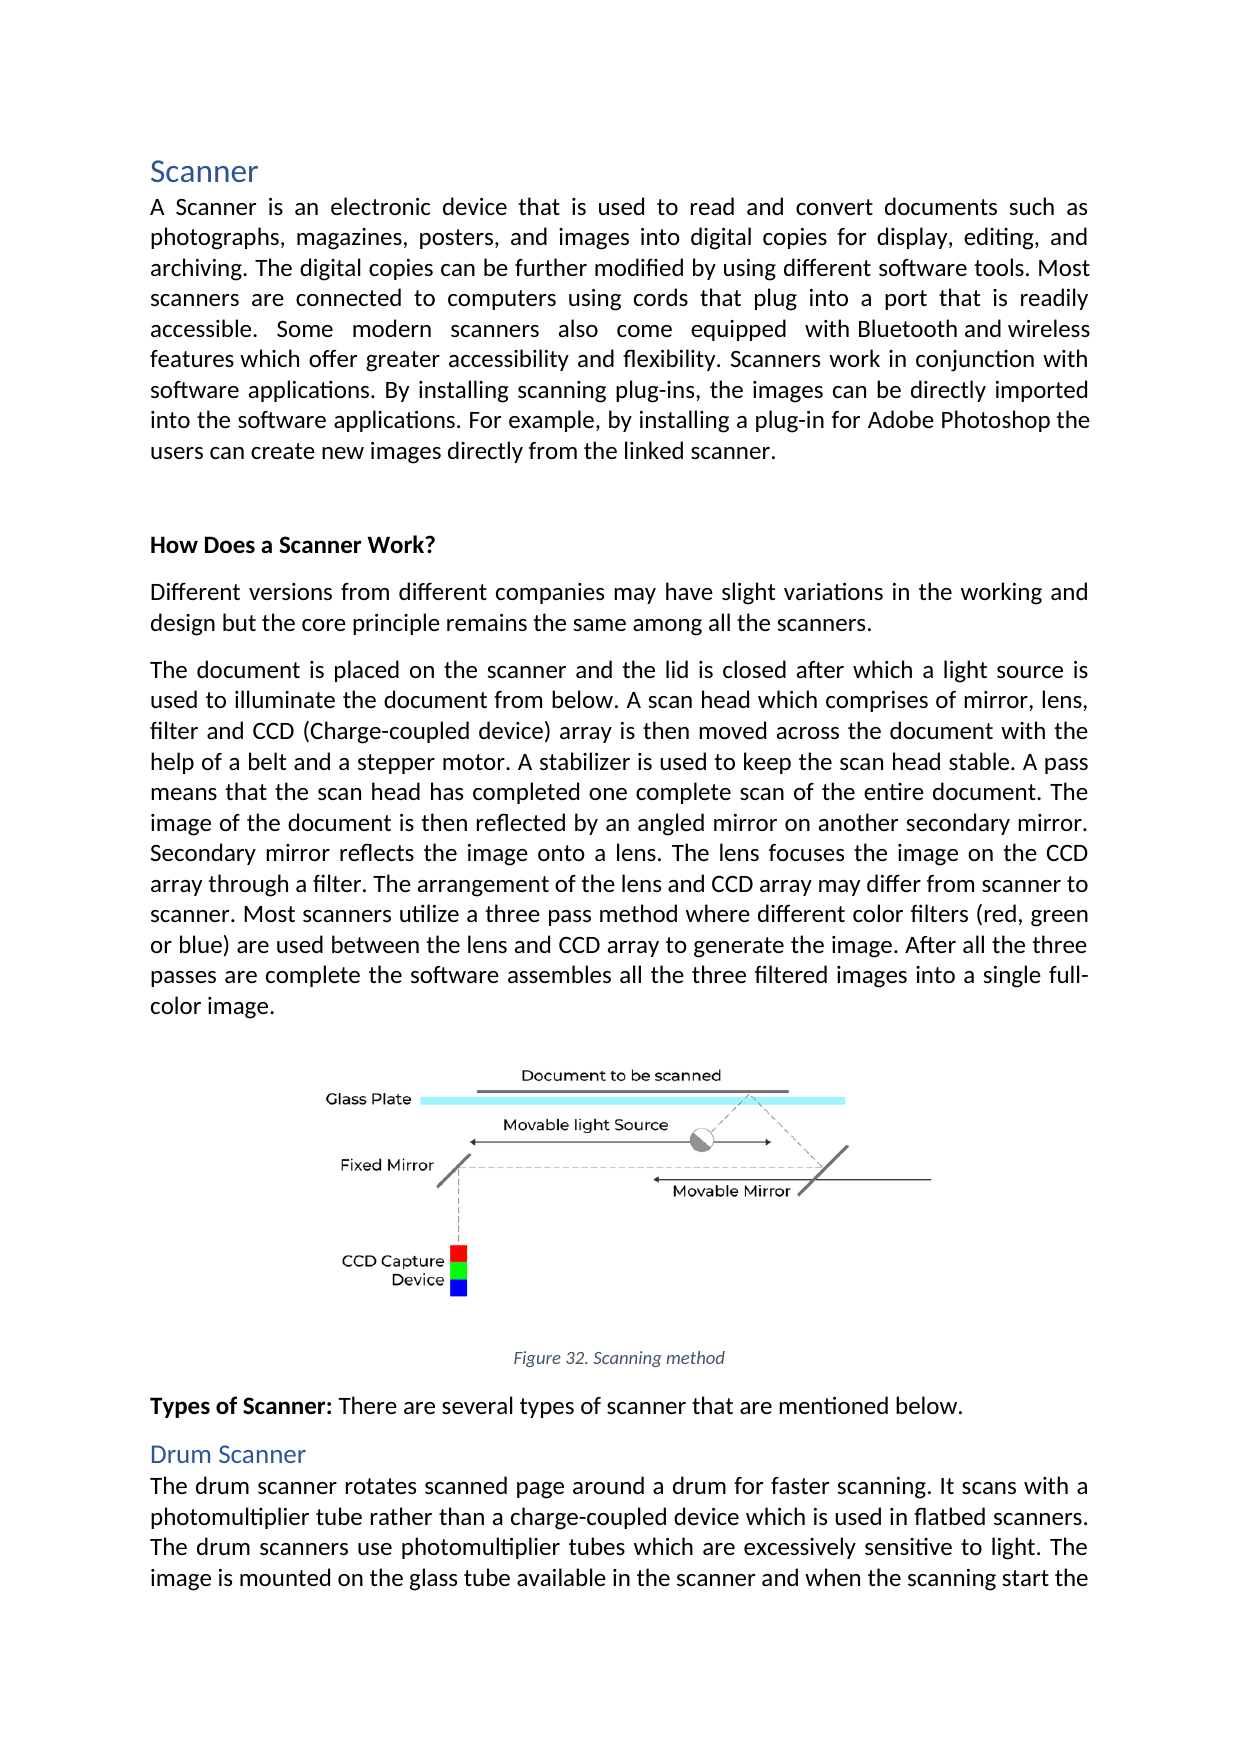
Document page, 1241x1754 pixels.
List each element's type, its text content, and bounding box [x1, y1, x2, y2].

picture [308, 1037, 932, 1330]
text A Scanner is an electronic device that is used to read and convert documents such as photographs, magazines, posters, and images into digital copies for display, editing, and archiving. The digital copies can be further modified by using different software tools. Most scanners are connected to computers using cords that plug into a port that is readily accessible. Some modern scanners also come equipped with Bluetooth and wireless features which offer greater accessibility and flexibility. Scanners work in conjunction with software applications. By installing scanning plug-ins, the images can be directly imported into the software applications. For example, by installing a plug-in for Adobe Photoshop the users can create new images directly from the linked scanner. [150, 191, 1090, 465]
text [150, 1470, 1090, 1592]
subtitle Scanner [150, 150, 1090, 191]
text How Does a Scanner Work? [150, 529, 1090, 560]
text The document is placed on the scanner and the lid is closed after which a light source is used to illuminate the document from below. A scan head which comprises of mirror, lens, filter and CCD (Charge-coupled device) array is then moved across the document with the help of a belt and a stepper motor. A stabilizer is used to keep the scan head stable. A pass means that the scan head has completed one complete scan of the entire document. The image of the document is then reflected by an angled mirror on another secondary mirror. Secondary mirror reflects the image onto a lens. The lens focuses the image on the CCD array through a filter. The arrangement of the lens and CCD array may differ from scanner to scanner. Most scanners utilize a three pass method where different color filters (red, green or blue) are used between the lens and CCD array to generate the image. After all the three passes are complete the software assembles all the three filtered images into a single full-color image. [150, 654, 1090, 1020]
text Types of Scanner: There are several types of scanner that are mentioned below. [150, 1390, 1090, 1421]
subtitle Drum Scanner [150, 1437, 1090, 1470]
text Different versions from different companies may have slight variations in the working and design but the core principle remains the same among all the scanners. [150, 576, 1090, 637]
